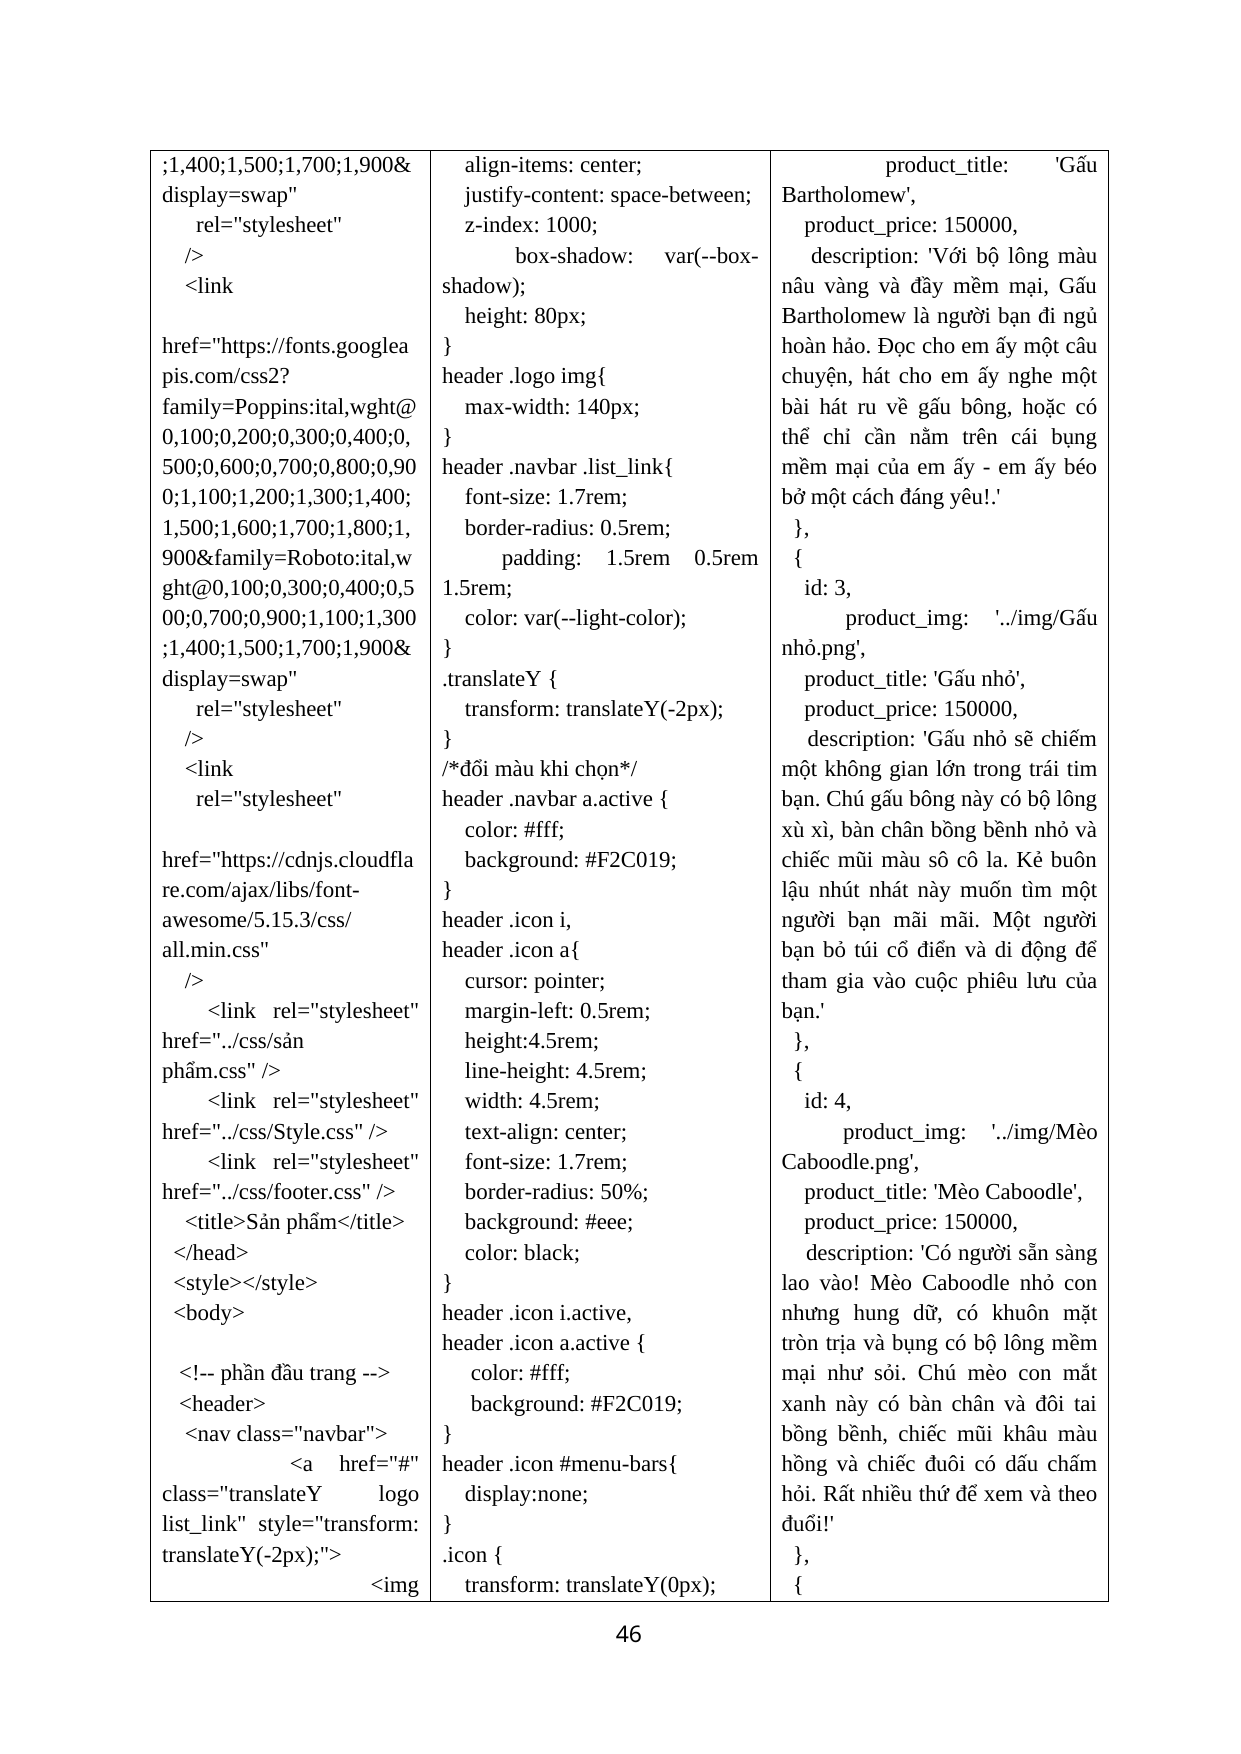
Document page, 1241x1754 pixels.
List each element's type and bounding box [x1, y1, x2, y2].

table_cell [771, 151, 1108, 1601]
table_cell [431, 151, 770, 1601]
table_cell [151, 151, 430, 1601]
